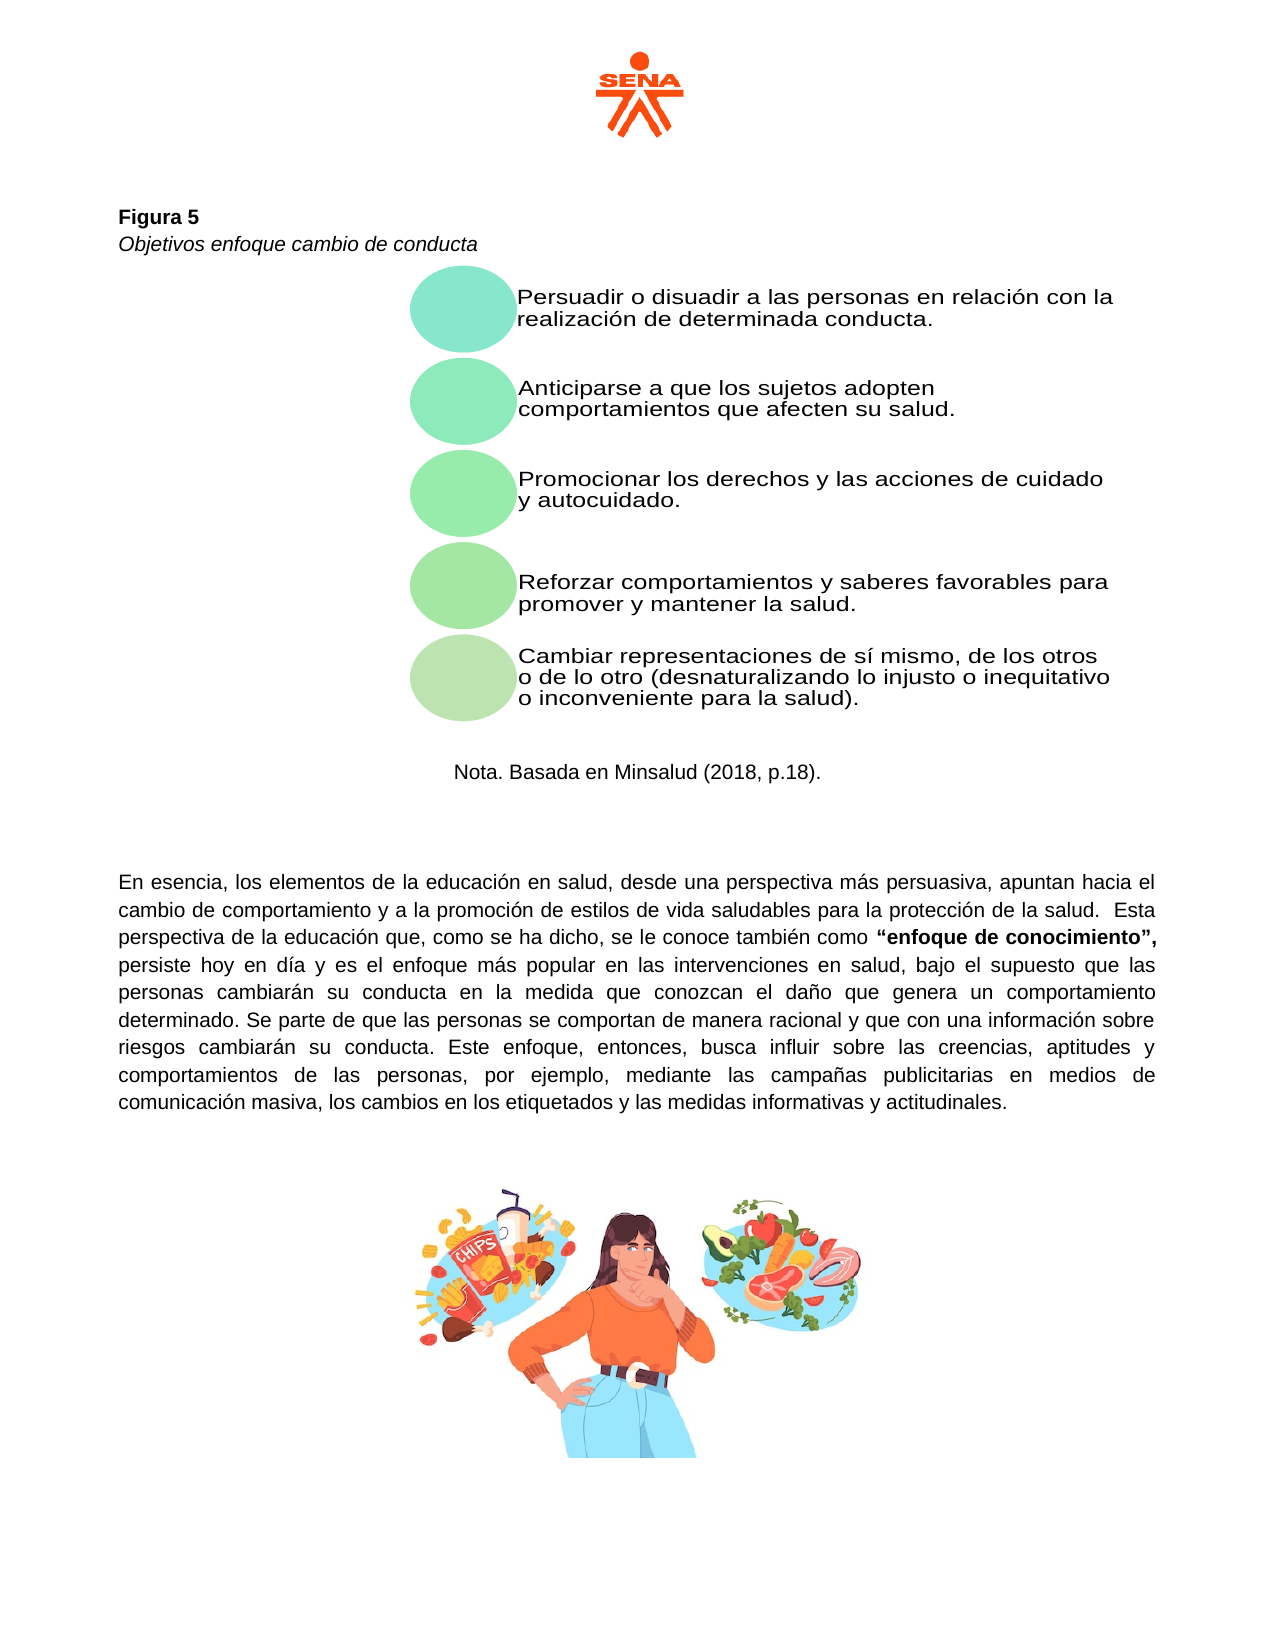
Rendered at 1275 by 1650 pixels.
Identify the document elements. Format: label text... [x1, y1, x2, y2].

text En esencia, los elementos de la educación en salud, desde una perspectiva más persuasiva, apuntan hacia el cambio de comportamiento y a la promoción de estilos de vida saludables para la protección de la salud. Esta perspectiva de la educación que, como se ha dicho, se le conoce también como “enfoque de conocimiento”, persiste hoy en día y es el enfoque más popular en las intervenciones en salud, bajo el supuesto que las personas cambiarán su conducta en la medida que conozcan el daño que genera un comportamiento determinado. Se parte de que las personas se comportan de manera racional y que con una información sobre riesgos cambiarán su conducta. Este enfoque, entonces, busca influir sobre las creencias, aptitudes y comportamientos de las personas, por ejemplo, mediante las campañas publicitarias en medios de comunicación masiva, los cambios en los etiquetados y las medidas informativas y actitudinales. [118, 870, 1157, 1114]
text Figura 5 [118, 205, 1157, 229]
text Objetivos enfoque cambio de conducta [118, 232, 1157, 256]
picture [585, 48, 690, 142]
text Nota. Basada en Minsalud (2018, p.18). [118, 760, 1157, 784]
picture [377, 1145, 898, 1458]
